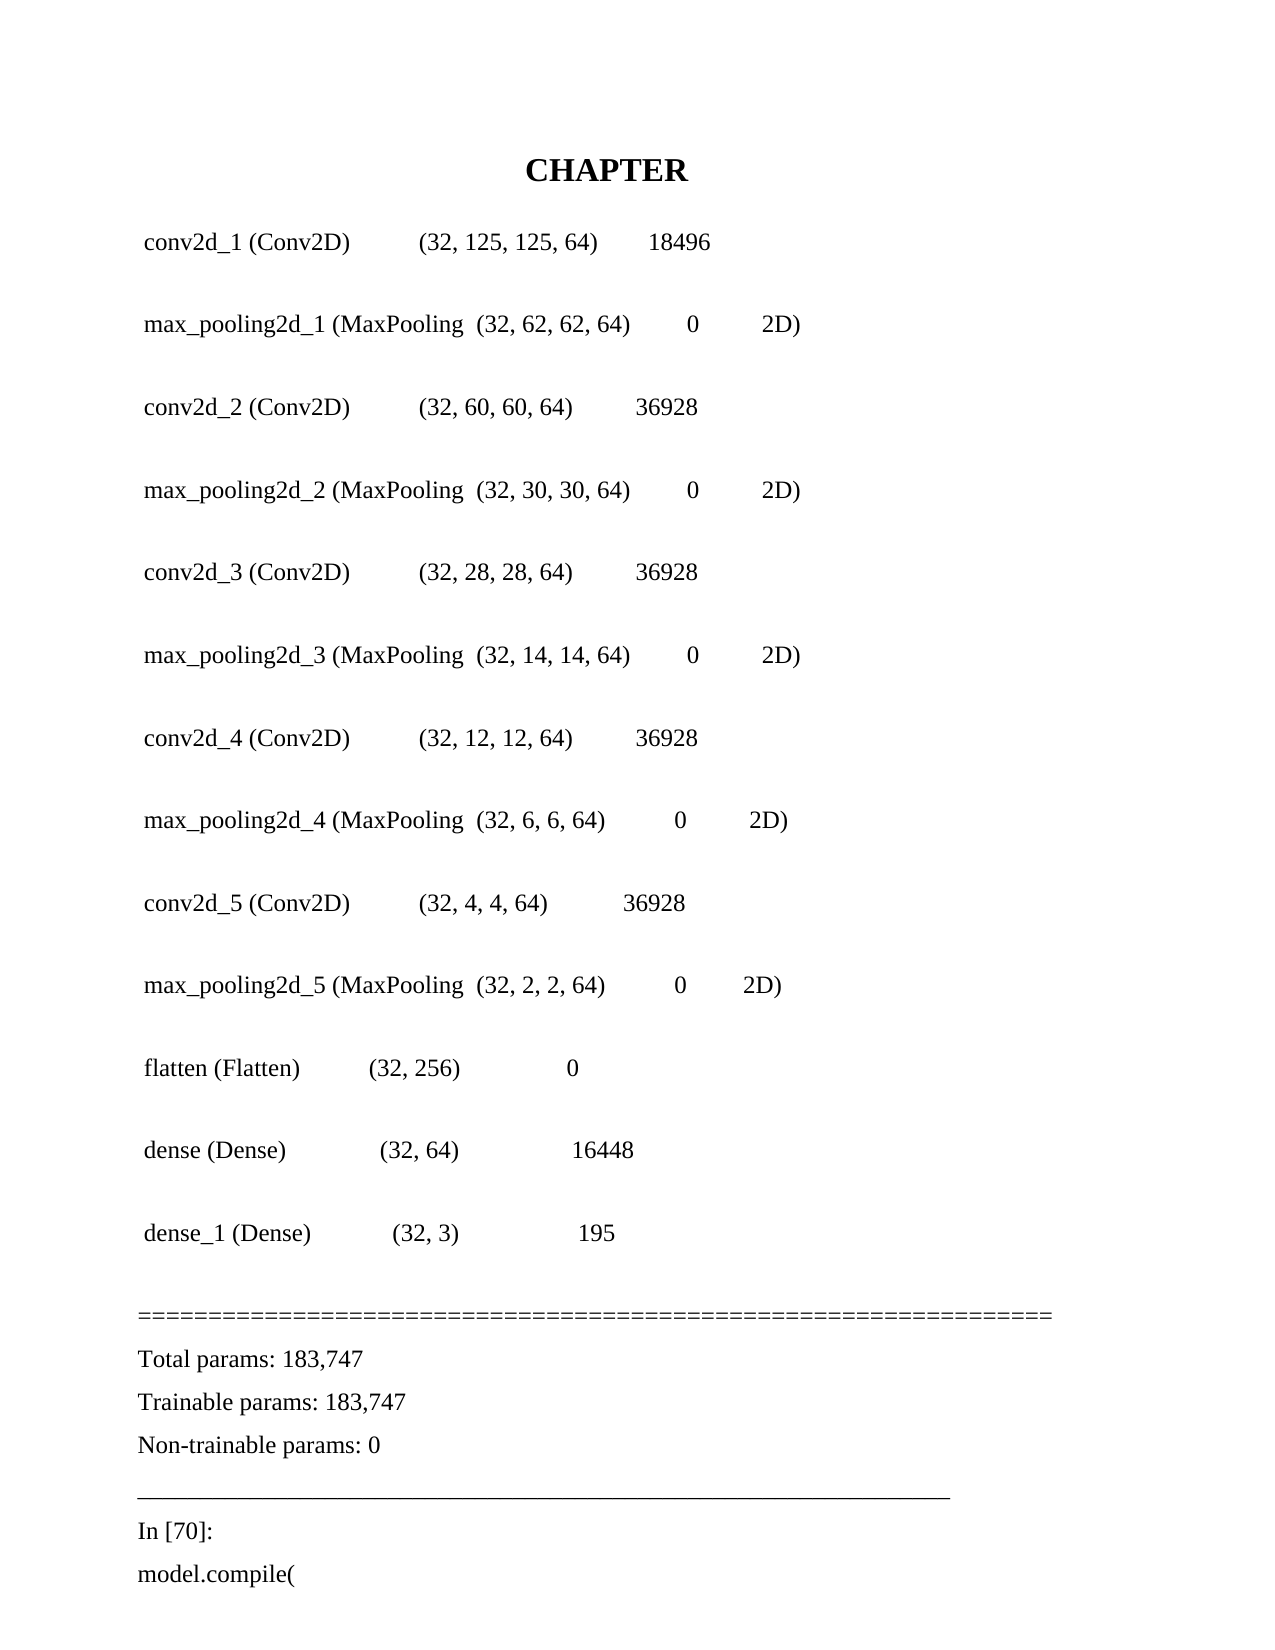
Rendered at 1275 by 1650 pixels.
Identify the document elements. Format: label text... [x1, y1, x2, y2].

text _________________________________________________________________ [137, 1473, 1137, 1502]
text max_pooling2d_2 (MaxPooling (32, 30, 30, 64) 0 2D) [137, 475, 1137, 503]
text ================================================================= [137, 1301, 1137, 1329]
text max_pooling2d_4 (MaxPooling (32, 6, 6, 64) 0 2D) [137, 805, 1137, 834]
text max_pooling2d_1 (MaxPooling (32, 62, 62, 64) 0 2D) [137, 309, 1137, 338]
text conv2d_5 (Conv2D) (32, 4, 4, 64) 36928 [137, 888, 1137, 917]
text Non-trainable params: 0 [137, 1430, 1137, 1459]
text model.compile( [137, 1559, 1137, 1588]
text Trainable params: 183,747 [137, 1387, 1137, 1416]
text max_pooling2d_5 (MaxPooling (32, 2, 2, 64) 0 2D) [137, 970, 1137, 999]
text conv2d_3 (Conv2D) (32, 28, 28, 64) 36928 [137, 557, 1137, 586]
text conv2d_4 (Conv2D) (32, 12, 12, 64) 36928 [137, 723, 1137, 751]
text In [70]: [137, 1516, 1137, 1545]
text conv2d_1 (Conv2D) (32, 125, 125, 64) 18496 [137, 227, 1137, 256]
text dense (Dense) (32, 64) 16448 [137, 1136, 1137, 1164]
text Total params: 183,747 [137, 1344, 1137, 1373]
text max_pooling2d_3 (MaxPooling (32, 14, 14, 64) 0 2D) [137, 640, 1137, 669]
text dense_1 (Dense) (32, 3) 195 [137, 1218, 1137, 1247]
text conv2d_2 (Conv2D) (32, 60, 60, 64) 36928 [137, 392, 1137, 421]
text flatten (Flatten) (32, 256) 0 [137, 1053, 1137, 1082]
